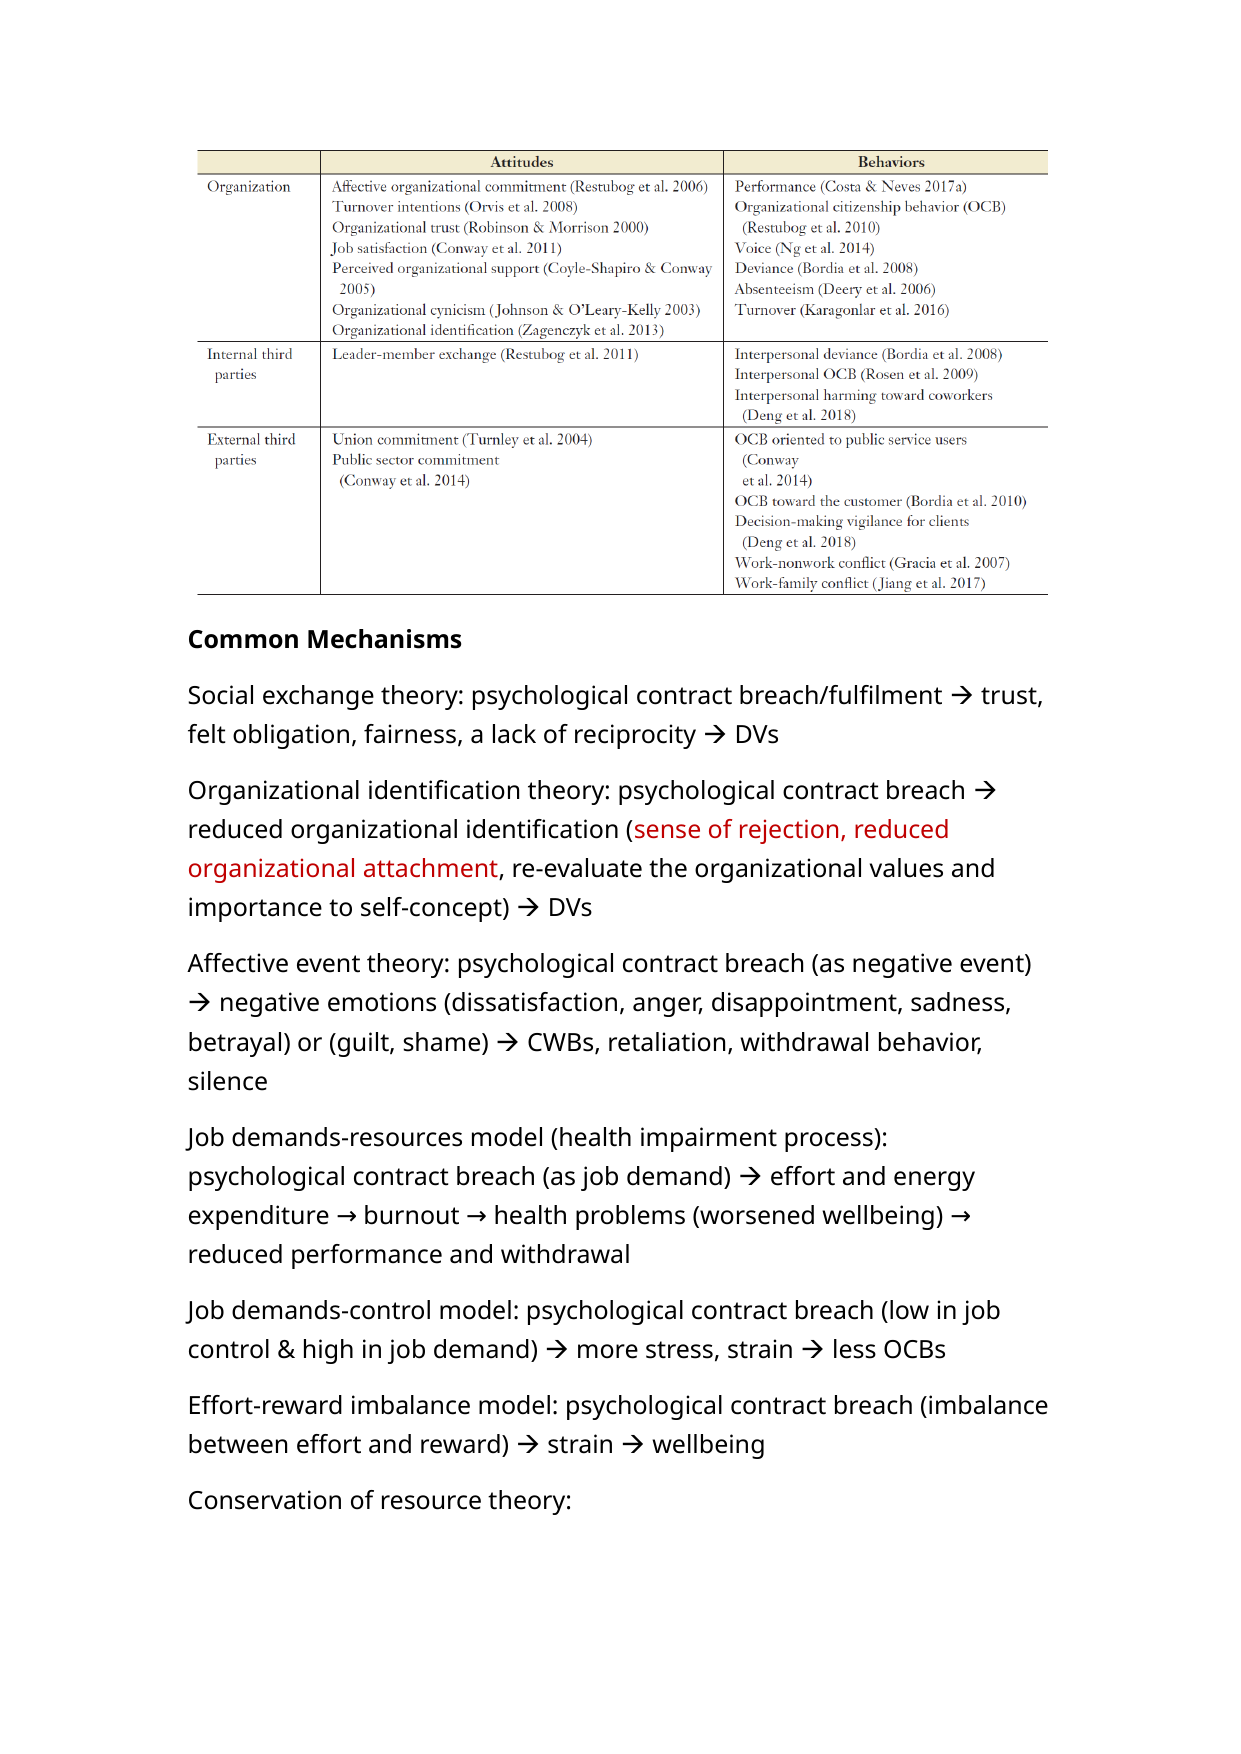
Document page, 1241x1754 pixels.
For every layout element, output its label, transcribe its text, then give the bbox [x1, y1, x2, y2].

text Job demands-resources model (health impairment process): psychological contract breach (as job demand) effort and energy expenditure → burnout → health problems (worsened wellbeing) → reduced performance and withdrawal [187, 1119, 1053, 1271]
text Organizational identification theory: psychological contract breach reduced organizational identification (sense of rejection, reduced organizational attachment, re-evaluate the organizational values and importance to self-concept) DVs [187, 773, 1053, 924]
text Affective event theory: psychological contract breach (as negative event) negative emotions (dissatisfaction, anger, disappointment, sadness, betrayal) or (guilt, shame) CWBs, retaliation, withdrawal behavior, silence [187, 946, 1053, 1097]
text Conservation of resource theory: [187, 1483, 1053, 1517]
picture [187, 150, 1053, 600]
text Job demands-control model: psychological contract breach (low in job control & high in job demand) more stress, strain less OCBs [187, 1293, 1053, 1366]
text Social exchange theory: psychological contract breach/fulfilment trust, felt obligation, fairness, a lack of reciprocity DVs [187, 678, 1053, 751]
text Effort-reward imbalance model: psychological contract breach (imbalance between effort and reward) strain wellbeing [187, 1388, 1053, 1461]
text Common Mechanisms [187, 622, 1053, 656]
